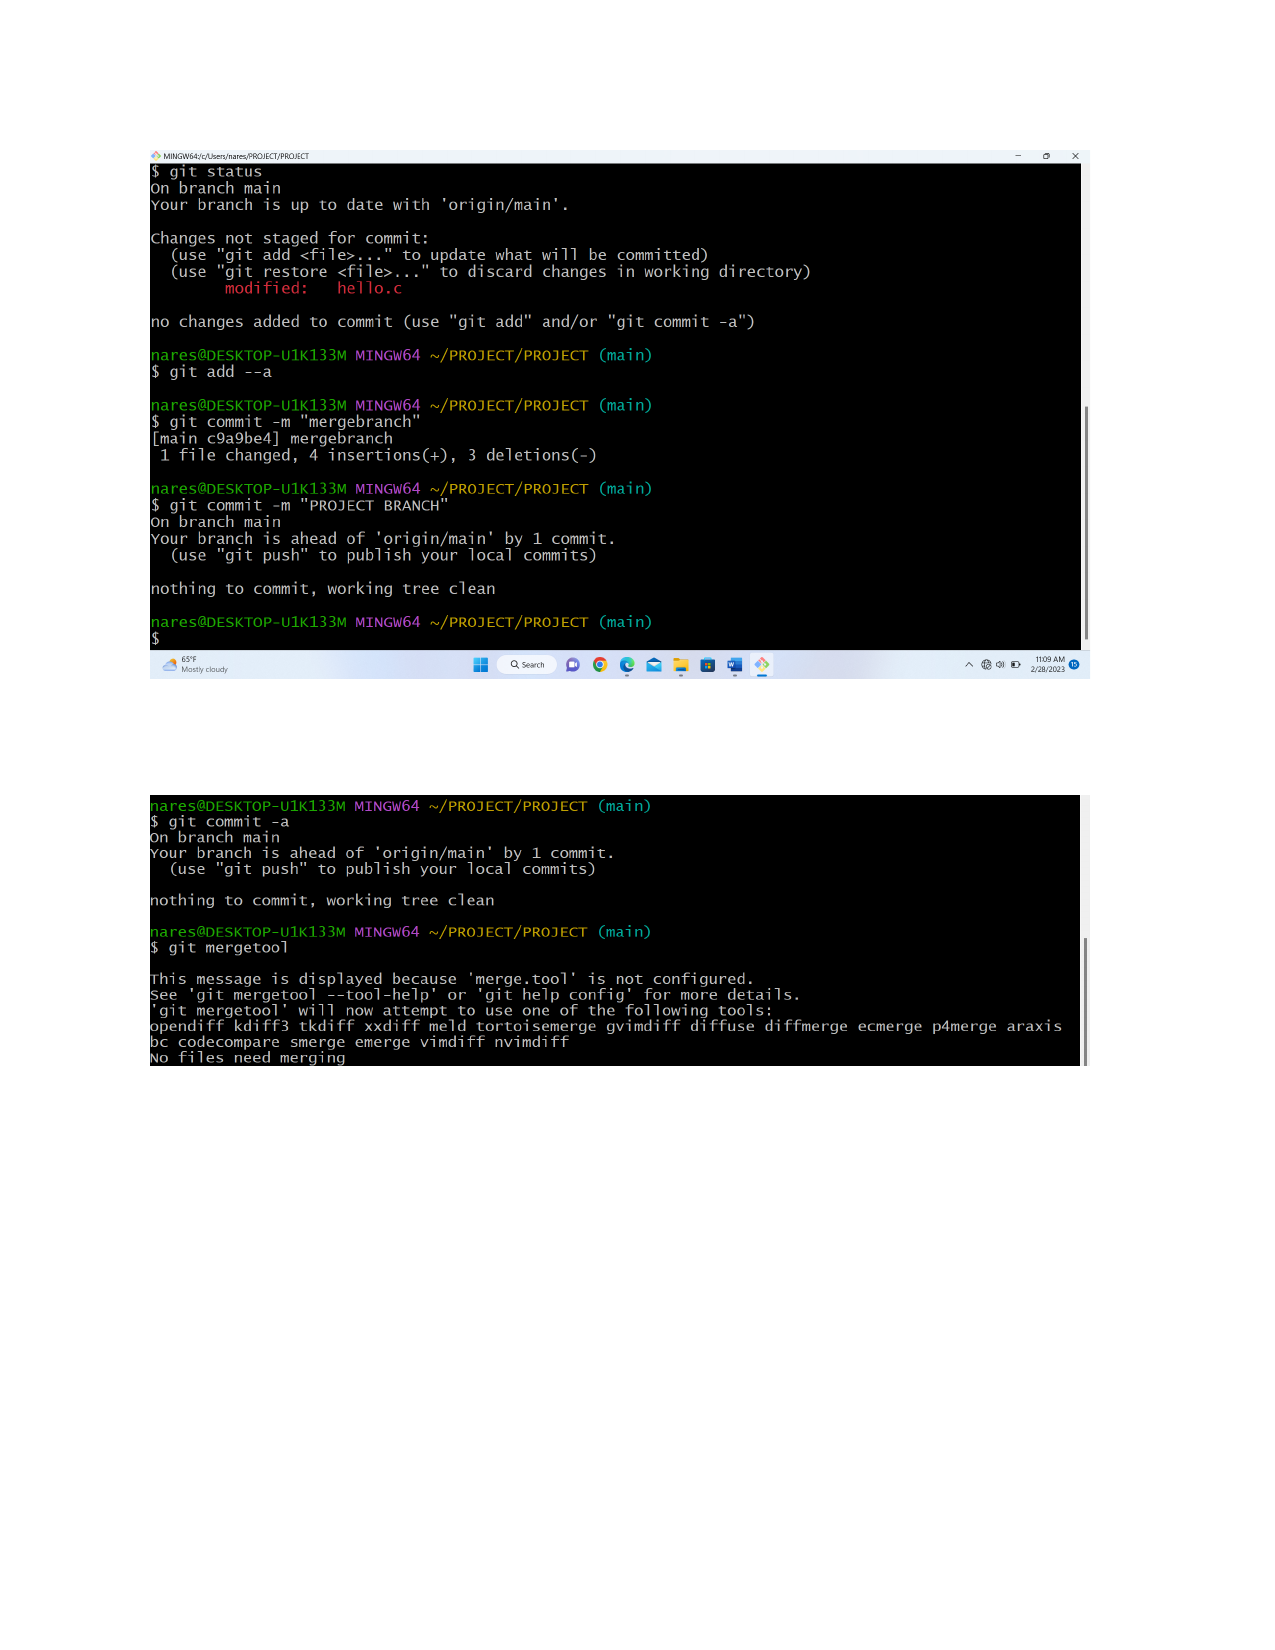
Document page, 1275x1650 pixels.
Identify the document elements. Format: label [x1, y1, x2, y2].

picture [150, 795, 1090, 1066]
picture [150, 150, 1091, 679]
